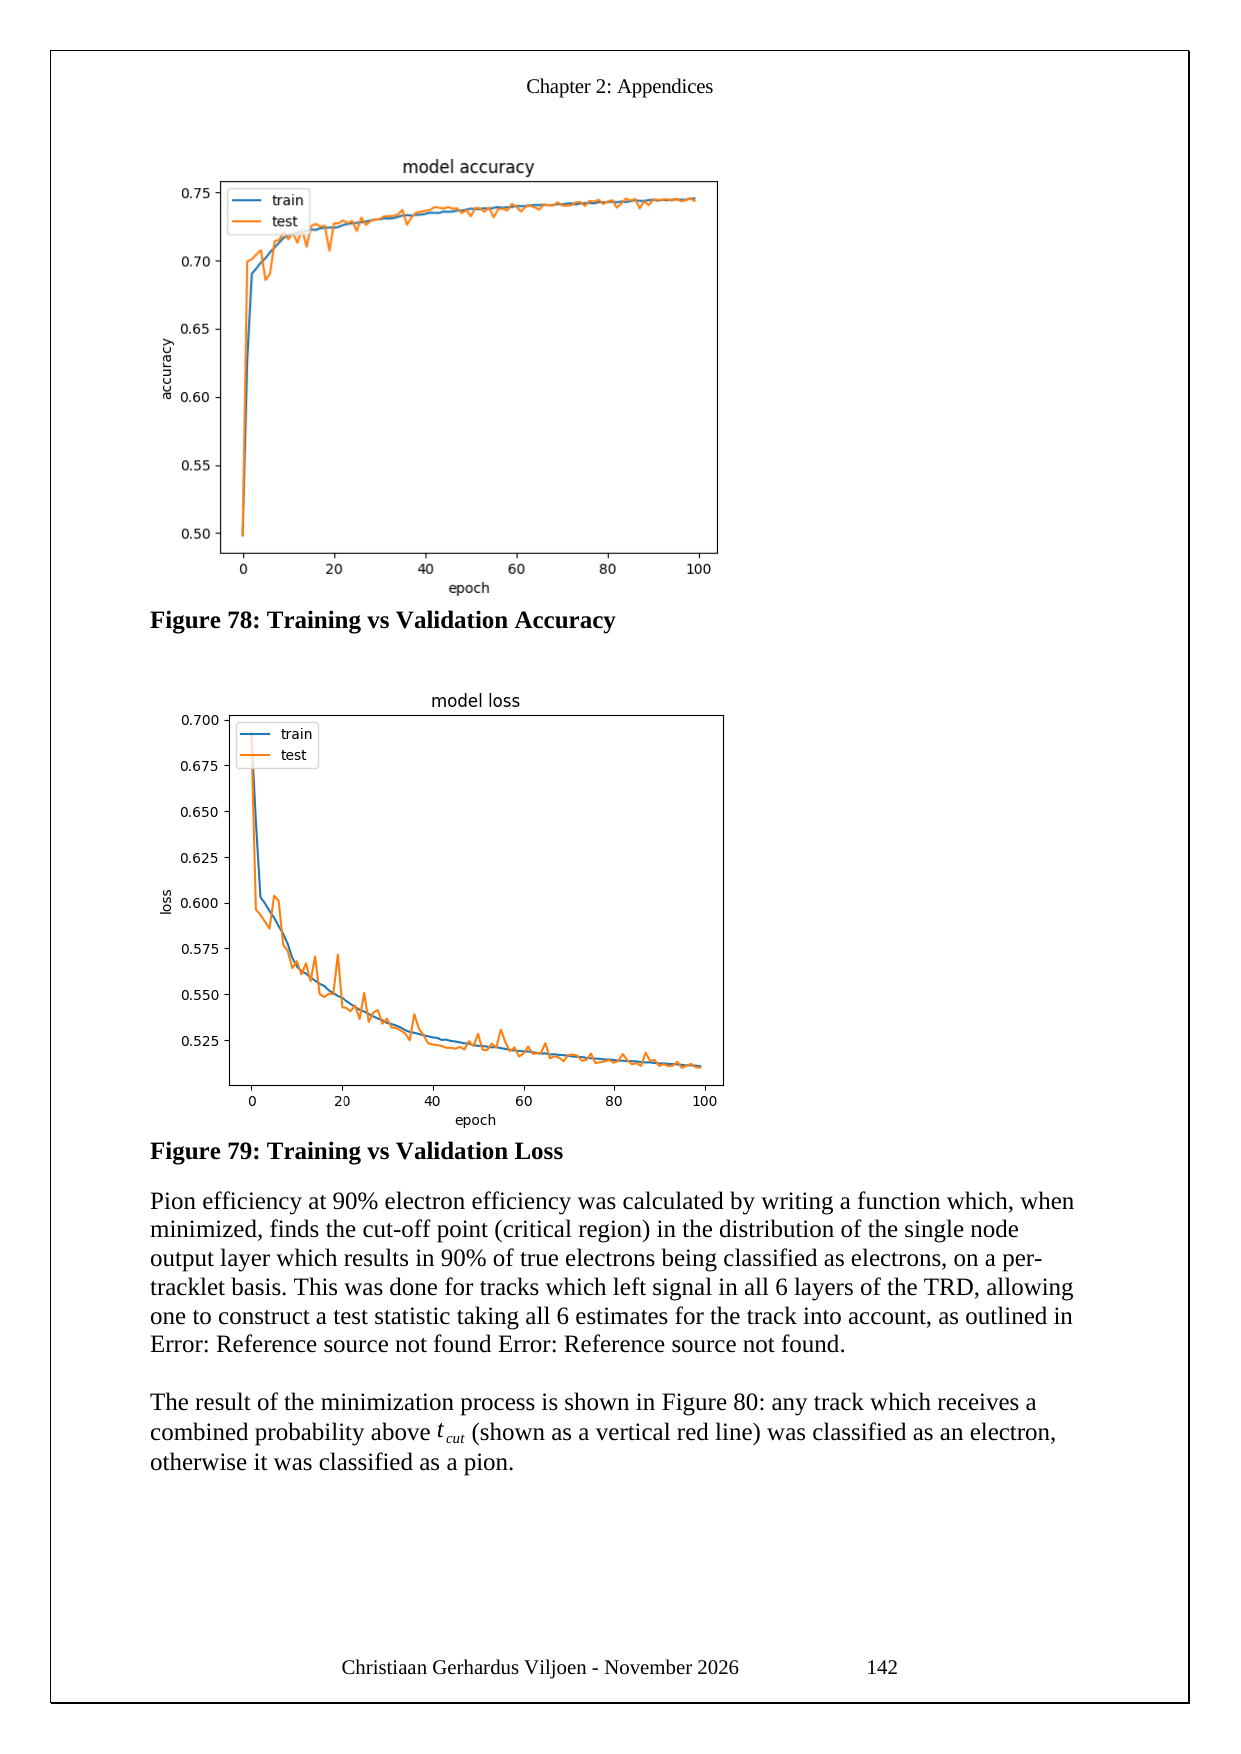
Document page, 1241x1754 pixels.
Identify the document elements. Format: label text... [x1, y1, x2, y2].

picture [150, 150, 730, 606]
picture [150, 683, 735, 1137]
